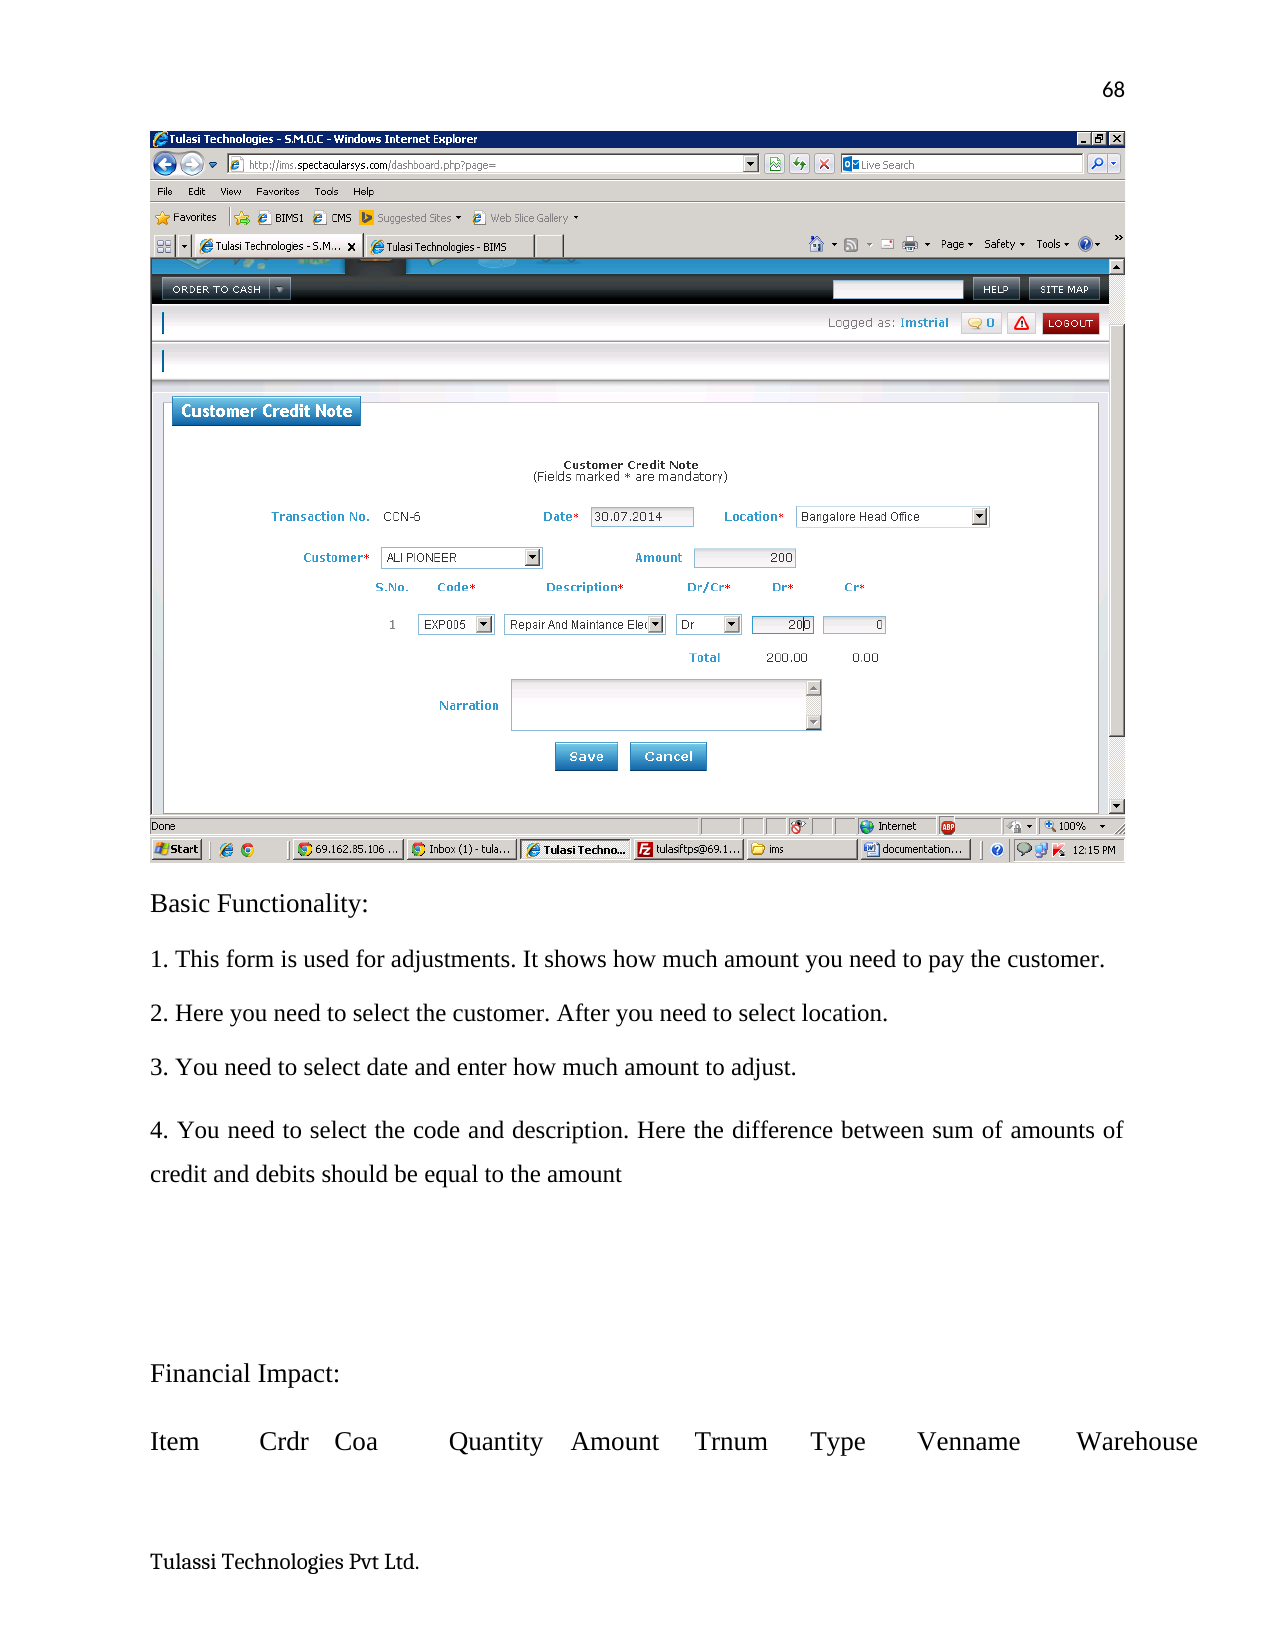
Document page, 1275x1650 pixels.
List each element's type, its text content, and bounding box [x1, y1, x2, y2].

table_header Venname [906, 1425, 1065, 1500]
text Financial Impact: [150, 1358, 1125, 1389]
table_header Crdr [248, 1425, 323, 1500]
table_header Amount [559, 1425, 683, 1500]
table_header Trnum [683, 1425, 799, 1500]
table_header Coa code [323, 1425, 437, 1500]
text 1. This form is used for adjustments. It shows how much amount you need to pay the customer. [150, 944, 1125, 973]
picture [150, 131, 1125, 863]
text 2. Here you need to select the customer. After you need to select location. [150, 998, 1125, 1026]
text Basic Functionality: [150, 887, 1125, 918]
text 3. You need to select date and enter how much amount to adjust. [150, 1052, 1125, 1080]
table_header Quantity [437, 1425, 559, 1500]
table_header Warehouse [1065, 1425, 1215, 1500]
table_header Item code [139, 1425, 248, 1500]
table_header Type [799, 1425, 906, 1500]
text 4. You need to select the code and description. Here the difference between sum of amounts of credit and debits should be equal to the amount [150, 1116, 1125, 1187]
